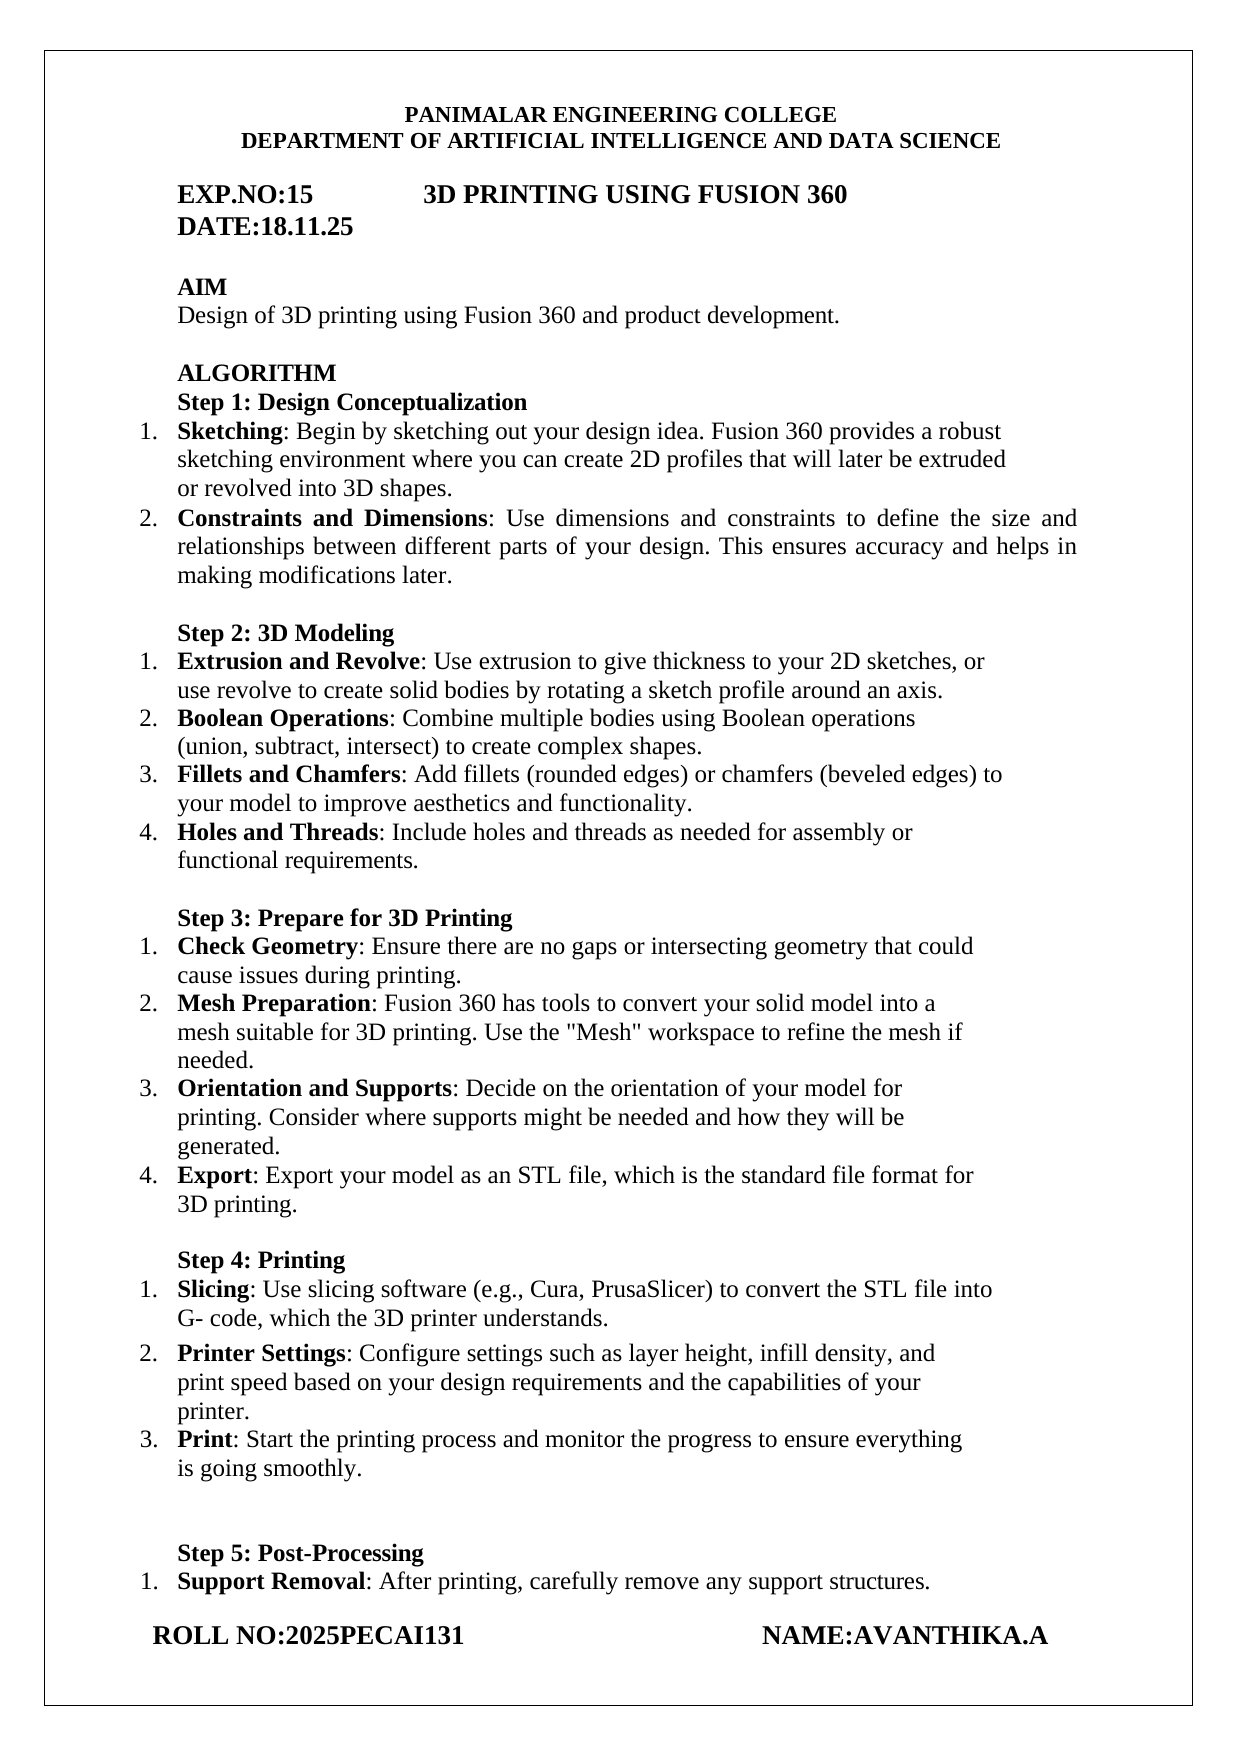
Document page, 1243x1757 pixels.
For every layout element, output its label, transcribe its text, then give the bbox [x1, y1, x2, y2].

list Extrusion and Revolve: Use extrusion to give thickness to your 2D sketches, or use revolve to create solid bodies by rotating a sketch profile around an axis. [139, 647, 1018, 703]
list Export: Export your model as an STL file, which is the standard file format for 3D printing. [139, 1160, 1003, 1217]
list Holes and Threads: Include holes and threads as needed for assembly or functional requirements. [139, 817, 1012, 874]
subtitle Step 4: Printing [177, 1246, 1184, 1274]
text Design of 3D printing using Fusion 360 and product development. [177, 301, 1184, 329]
list Mesh Preparation: Fusion 360 has tools to convert your solid model into a mesh suitable for 3D printing. Use the "Mesh" workspace to refine the mesh if needed. [139, 989, 988, 1073]
subtitle EXP.NO:15 3D PRINTING USING FUSION 360 DATE:18.11.25 [177, 178, 848, 241]
list Print: Start the printing process and monitor the progress to ensure everything is going smoothly. [139, 1424, 979, 1482]
subtitle Step 3: Prepare for 3D Printing [177, 903, 1184, 932]
list Fillets and Chamfers: Add fillets (rounded edges) or chamfers (beveled edges) to your model to improve aesthetics and functionality. [139, 760, 1048, 817]
list Printer Settings: Configure settings such as layer height, infill density, and print speed based on your design requirements and the capabilities of your printer. [139, 1338, 982, 1424]
list Check Geometry: Ensure there are no gaps or intersecting geometry that could cause issues during printing. [139, 932, 1028, 988]
list Support Removal: After printing, carefully remove any support structures. [140, 1566, 1184, 1595]
list Orientation and Supports: Decide on the orientation of your model for printing. Consider where supports might be needed and how they will be generated. [139, 1073, 987, 1160]
list Constraints and Dimensions: Use dimensions and constraints to define the size and relationships between different parts of your design. This ensures accuracy and helps in making modifications later. [139, 503, 1078, 589]
subtitle AIM [177, 272, 1184, 301]
subtitle ALGORITHM [177, 358, 1184, 387]
list Boolean Operations: Combine multiple bodies using Boolean operations (union, subtract, intersect) to create complex shapes. [139, 704, 986, 759]
subtitle Step 1: Design Conceptualization [177, 387, 1184, 416]
list Sketching: Begin by sketching out your design idea. Fusion 360 provides a robust sketching environment where you can create 2D profiles that will later be extruded or revolved into 3D shapes. [139, 416, 1026, 502]
subtitle Step 2: 3D Modeling [177, 618, 1184, 647]
subtitle Step 5: Post-Processing [177, 1538, 1184, 1566]
list Slicing: Use slicing software (e.g., Cura, PrusaSlicer) to convert the STL file into G- code, which the 3D printer understands. [139, 1275, 1024, 1332]
